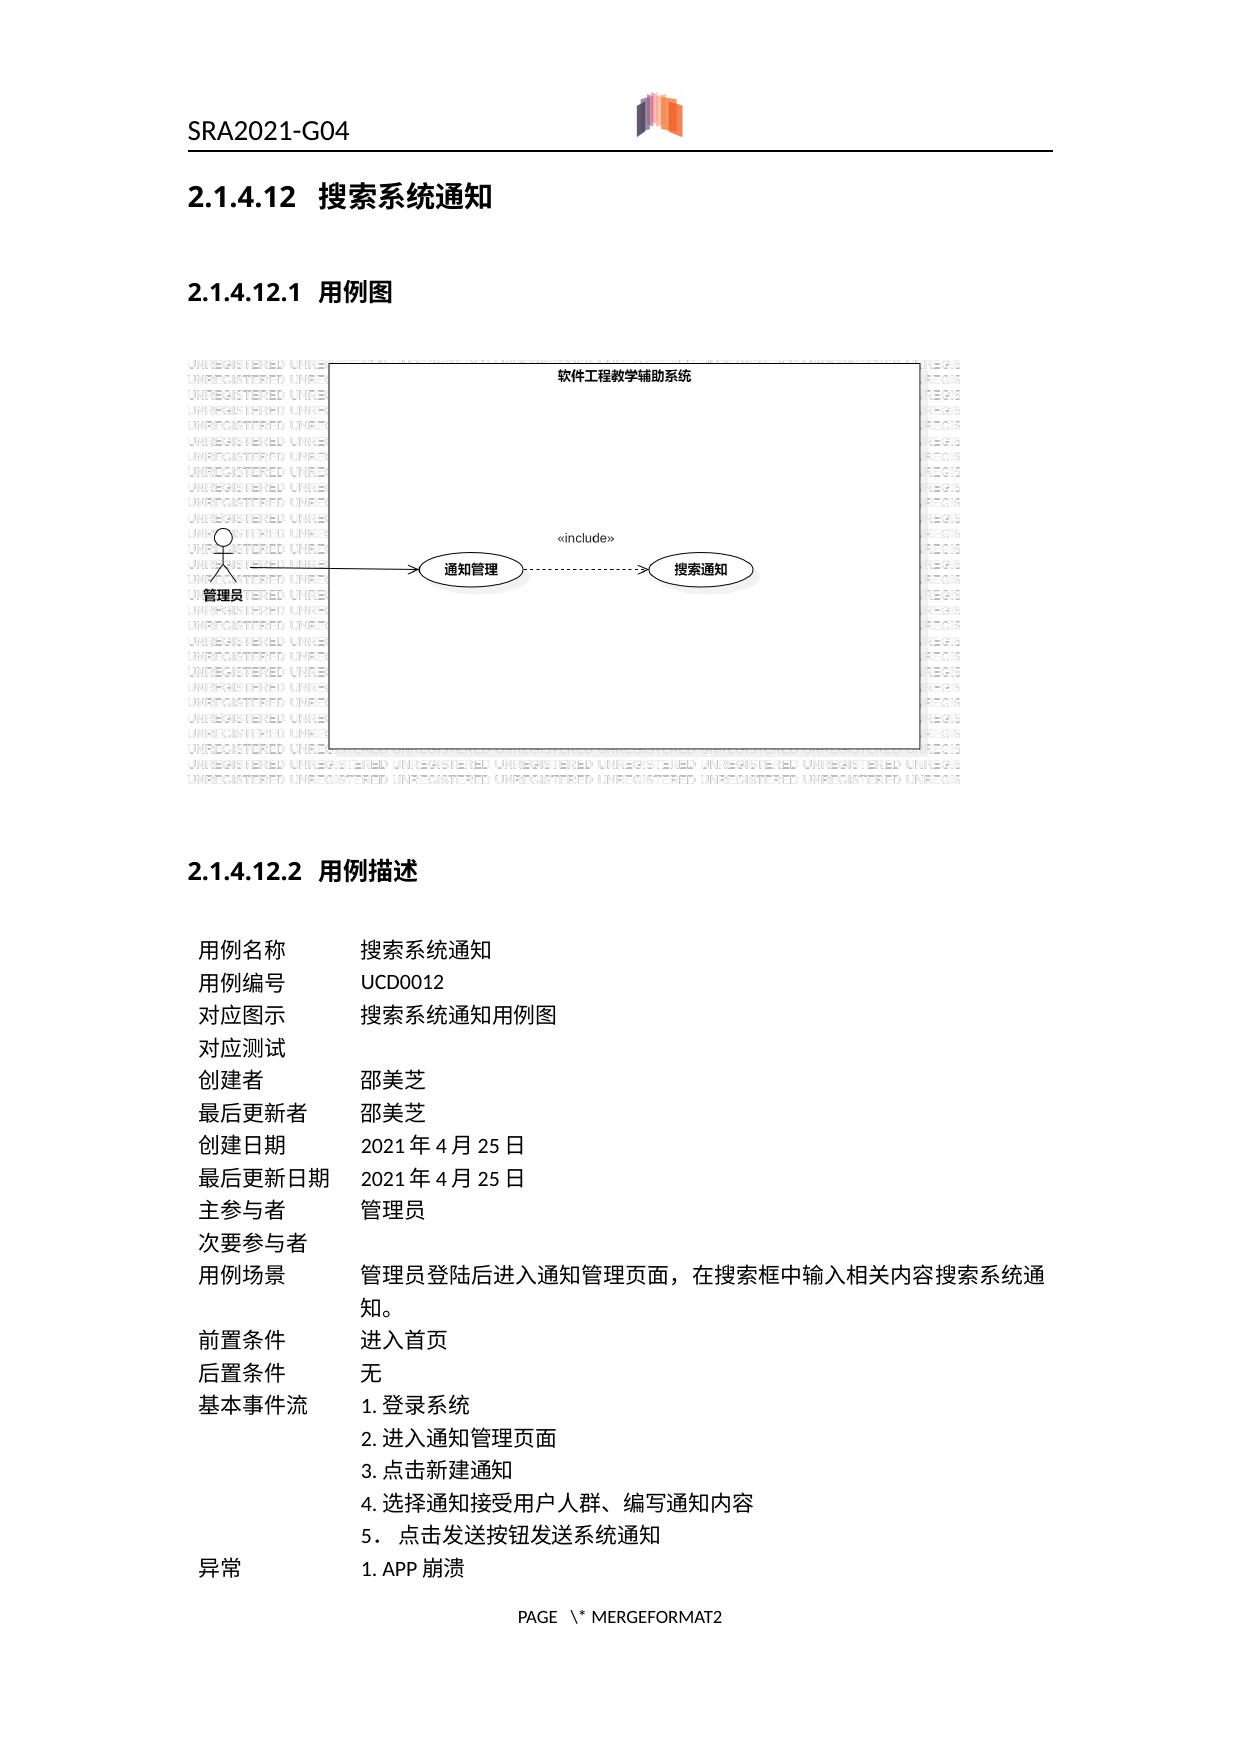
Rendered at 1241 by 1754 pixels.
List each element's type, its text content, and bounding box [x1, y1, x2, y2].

subtitle 搜索系统通知 [187, 163, 1053, 228]
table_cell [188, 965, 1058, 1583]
picture [633, 88, 686, 141]
subtitle 用例图 [187, 258, 1053, 323]
subtitle 用例描述 [187, 837, 1053, 902]
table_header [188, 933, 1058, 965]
picture [187, 353, 961, 790]
